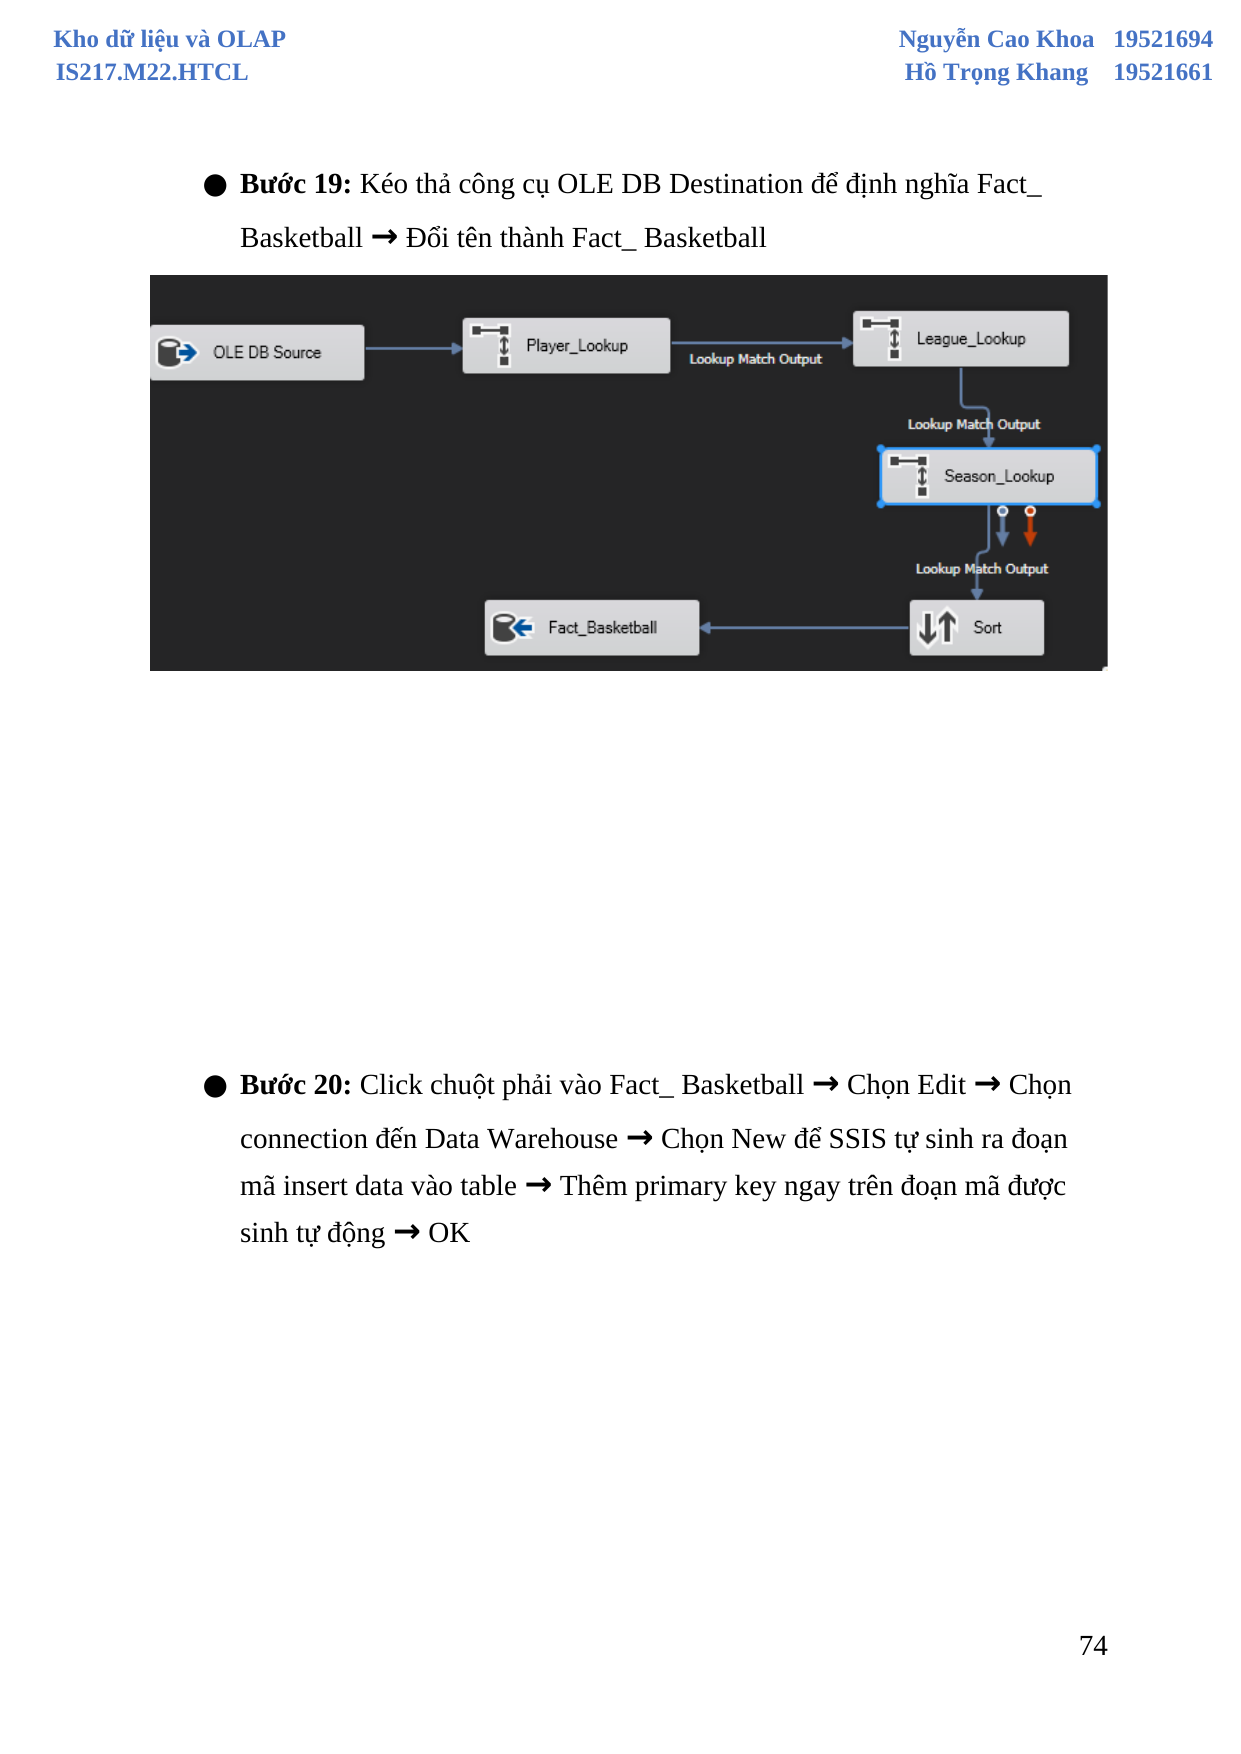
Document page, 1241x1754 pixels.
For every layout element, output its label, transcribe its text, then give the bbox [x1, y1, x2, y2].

list Bước 19: Kéo thả công cụ OLE DB Destination để định nghĩa Fact_ Basketball Đổi tên thành Fact_ Basketball [202, 150, 1107, 257]
picture [150, 275, 1108, 671]
list Bước 20: Click chuột phải vào Fact_ Basketball Chọn Edit Chọn connection đến Data Warehouse Chọn New để SSIS tự sinh ra đoạn mã insert data vào table Thêm primary key ngay trên đoạn mã được sinh tự động OK [202, 1052, 1107, 1253]
